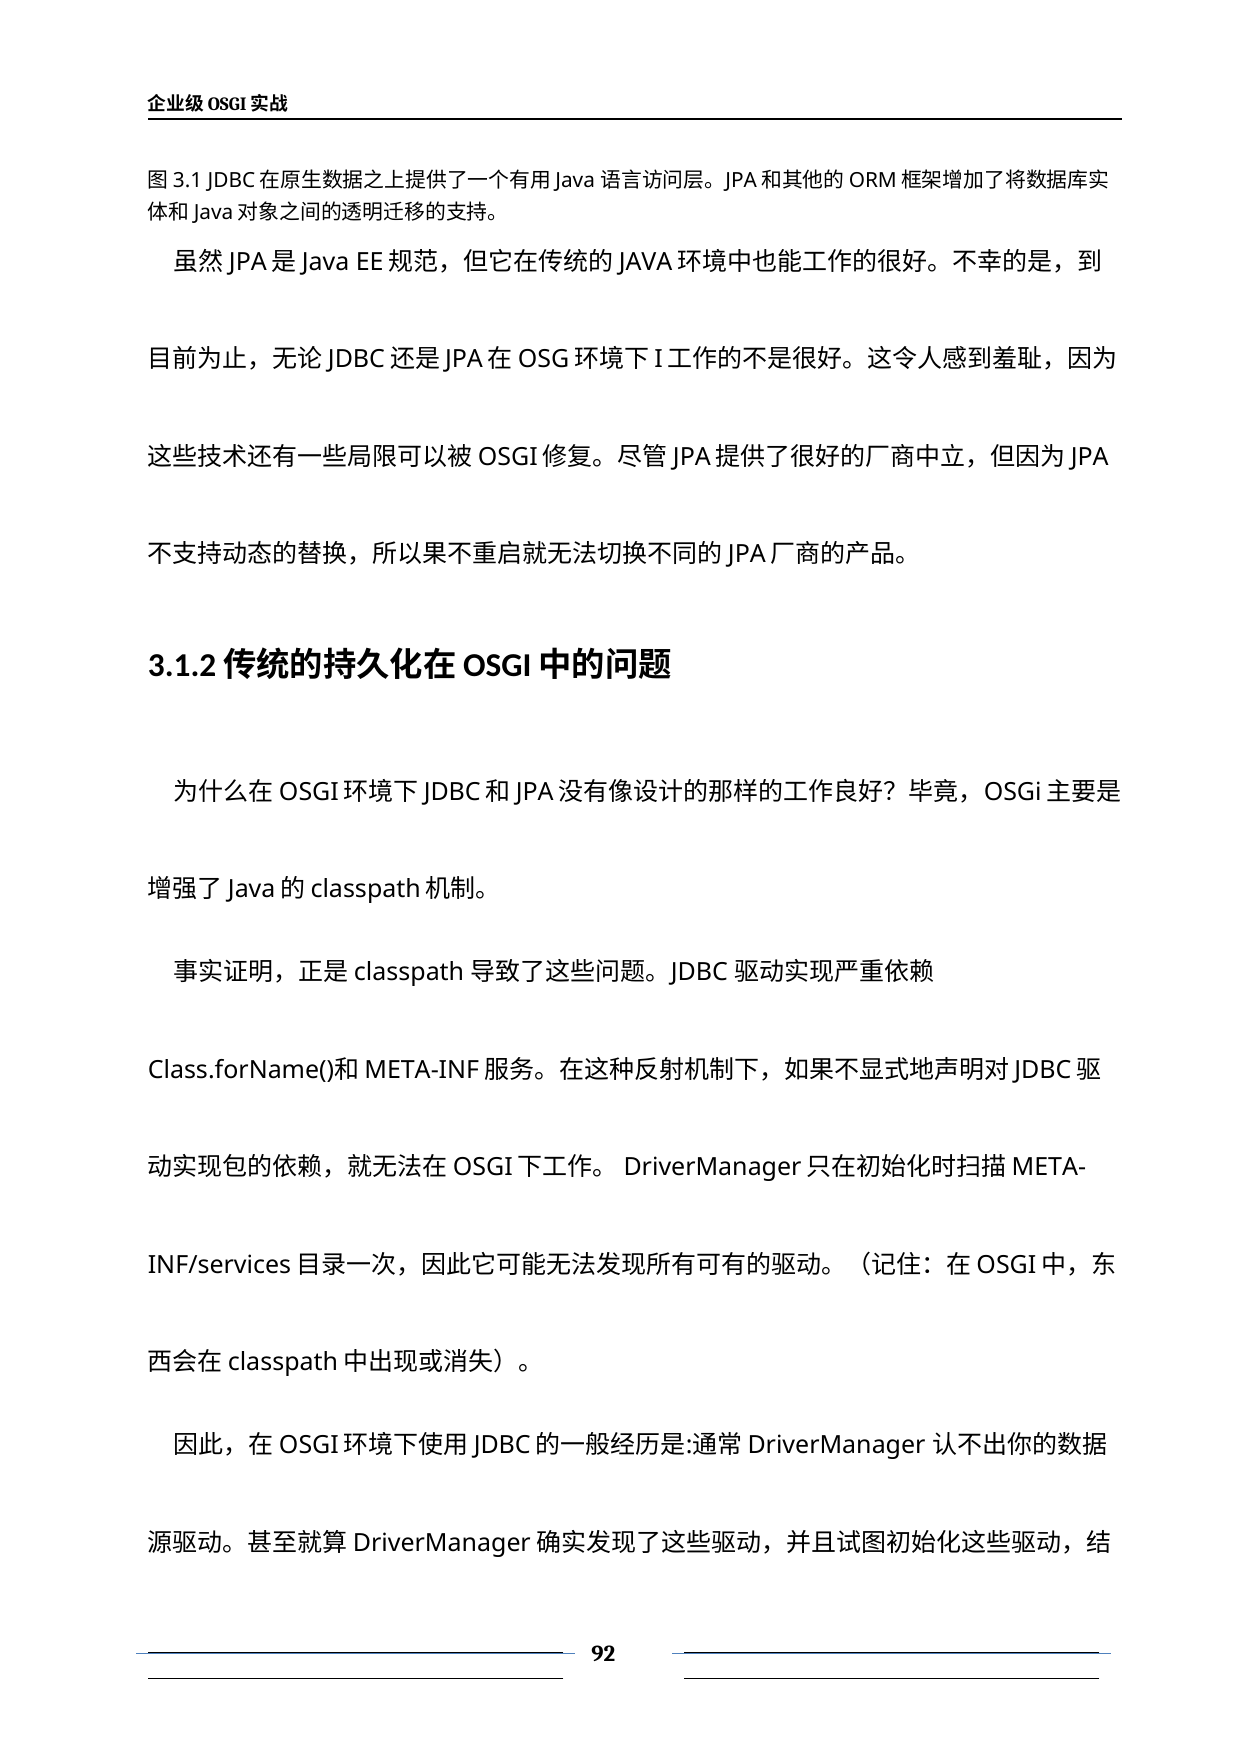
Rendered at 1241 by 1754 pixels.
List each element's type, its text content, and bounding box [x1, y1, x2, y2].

subtitle 3.1.2传统的持久化在OSGI中的问题 [148, 630, 1122, 695]
text 为什么在OSGI环境下JDBC和JPA没有像设计的那样的工作良好？毕竟，OSGi主要是增强了Java的classpath机制。 [148, 757, 1122, 919]
text 虽然JPA是Java EE规范，但它在传统的JAVA环境中也能工作的很好。不幸的是，到目前为止，无论JDBC还是JPA在OSG环境下I工作的不是很好。这令人感到羞耻，因为这些技术还有一些局限可以被OSGI修复。尽管JPA提供了很好的厂商中立，但因为JPA不支持动态的替换，所以果不重启就无法切换不同的JPA厂商的产品。 [148, 227, 1122, 584]
text 图3.1 JDBC在原生数据之上提供了一个有用Java 语言访问层。JPA和其他的ORM框架增加了将数据库实体和Java对象之间的透明迁移的支持。 [148, 162, 1122, 227]
text 事实证明，正是classpath 导致了这些问题。JDBC 驱动实现严重依赖Class.forName()和META-INF服务。在这种反射机制下，如果不显式地声明对JDBC驱动实现包的依赖，就无法在OSGI下工作。 DriverManager只在初始化时扫描META-INF/services目录一次，因此它可能无法发现所有可有的驱动。（记住：在OSGI中，东西会在classpath中出现或消失）。 [148, 937, 1122, 1392]
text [148, 1411, 1122, 1573]
